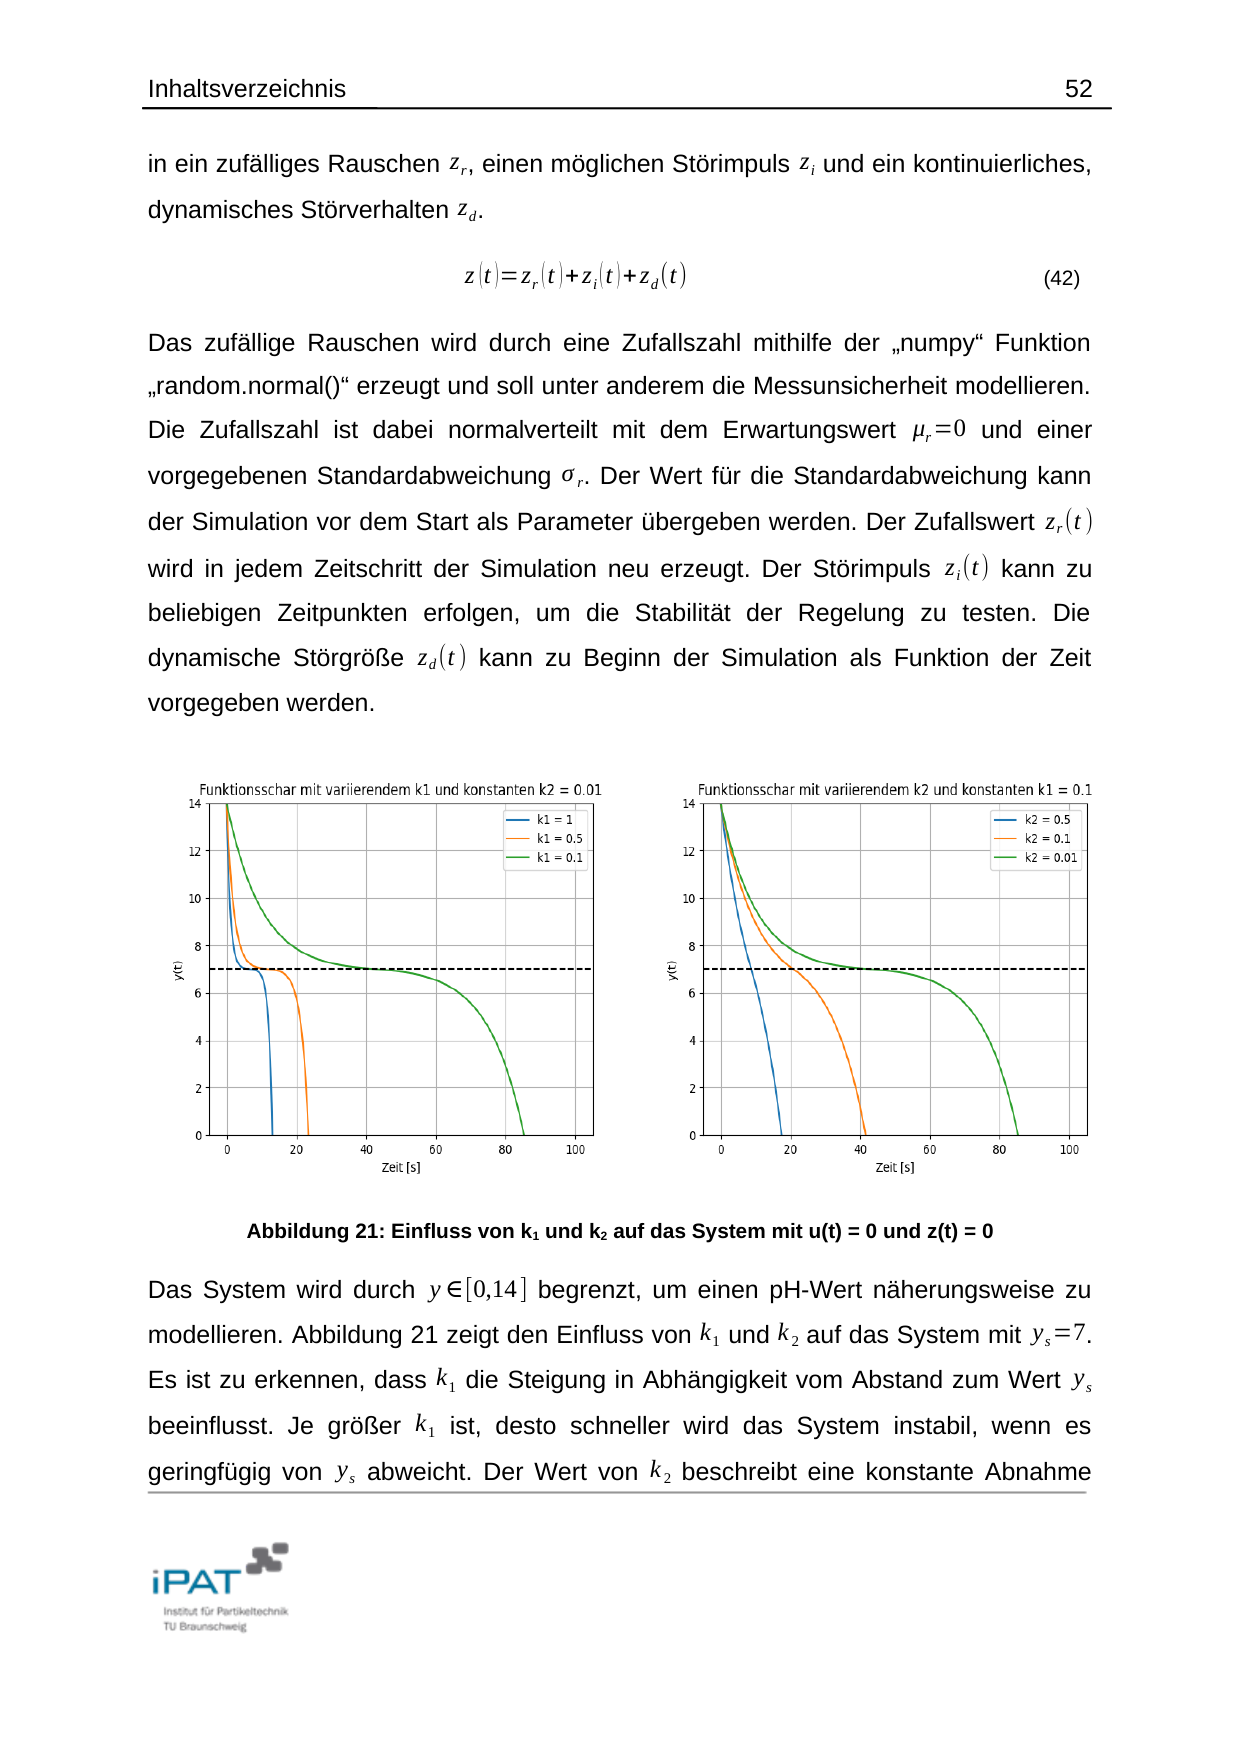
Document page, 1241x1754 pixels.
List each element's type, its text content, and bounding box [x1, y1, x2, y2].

table_header (42) [1004, 260, 1091, 328]
text Abbildung 21: Einfluss von k1 und k2 auf das System mit u(t) = 0 und z(t) = 0 [148, 1218, 1092, 1242]
table_header [148, 260, 1004, 328]
text Das zufällige Rauschen wird durch eine Zufallszahl mithilfe der „numpy“ Funktion „random.normal()“ erzeugt und soll unter anderem die Messunsicherheit modellieren. Die Zufallszahl ist dabei normalverteilt mit dem Erwartungswert und einer vorgegebenen Standardabweichung . Der Wert für die Standardabweichung kann der Simulation vor dem Start als Parameter übergeben werden. Der Zufallswert wird in jedem Zeitschritt der Simulation neu erzeugt. Der Störimpuls kann zu beliebigen Zeitpunkten erfolgen, um die Stabilität der Regelung zu testen. Die dynamische Störgröße kann zu Beginn der Simulation als Funktion der Zeit vorgegeben werden. [148, 328, 1092, 717]
picture [147, 1534, 300, 1645]
picture [147, 1491, 1090, 1496]
picture [147, 751, 1136, 1182]
